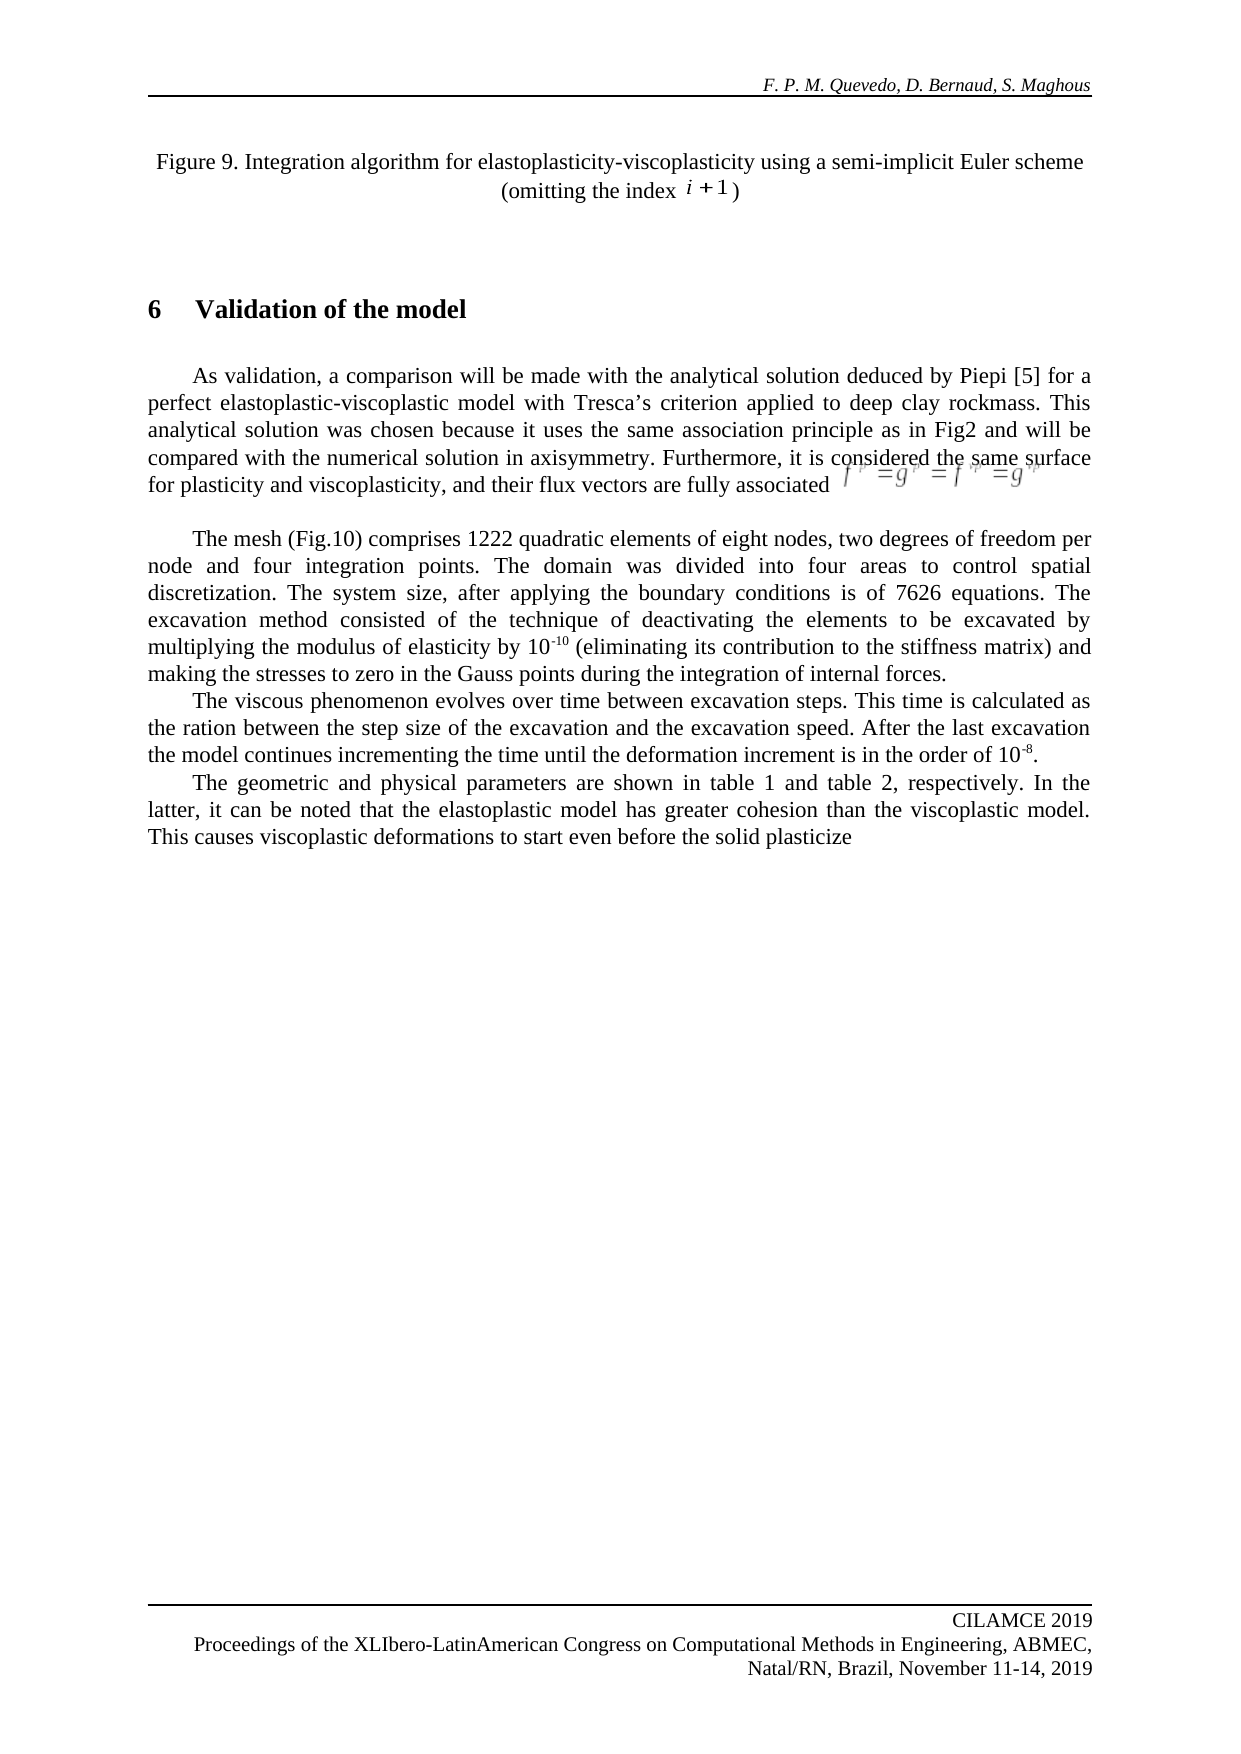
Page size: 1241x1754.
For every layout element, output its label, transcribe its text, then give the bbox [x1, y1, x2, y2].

text The viscous phenomenon evolves over time between excavation steps. This time is calculated as the ration between the step size of the excavation and the excavation speed. After the last excavation the model continues incrementing the time until the deformation increment is in the order of 10-8. [148, 687, 1092, 768]
text The geometric and physical parameters are shown in table 1 and table 2, respectively. In the latter, it can be noted that the elastoplastic model has greater cohesion than the viscoplastic model. This causes viscoplastic deformations to start even before the solid plasticize [148, 768, 1092, 849]
text As validation, a comparison will be made with the analytical solution deduced by Piepi [5] for a perfect elastoplastic-viscoplastic model with Tresca’s criterion applied to deep clay rockmass. This analytical solution was chosen because it uses the same association principle as in Fig2 and will be compared with the numerical solution in axisymmetry. Furthermore, it is considered the same surface for plasticity and viscoplasticity, and their flux vectors are fully associated [148, 362, 1092, 497]
text The mesh (Fig.10) comprises 1222 quadratic elements of eight nodes, two degrees of freedom per node and four integration points. The domain was divided into four areas to control spatial discretization. The system size, after applying the boundary conditions is of 7626 equations. The excavation method consisted of the technique of deactivating the elements to be excavated by multiplying the modulus of elasticity by 10-10 (eliminating its contribution to the stiffness matrix) and making the stresses to zero in the Gauss points during the integration of internal forces. [148, 524, 1092, 687]
subtitle Validation of the model [148, 293, 1092, 324]
text Figure 9. Integration algorithm for elastoplasticity-viscoplasticity using a semi-implicit Euler scheme (omitting the index ) [148, 148, 1092, 204]
